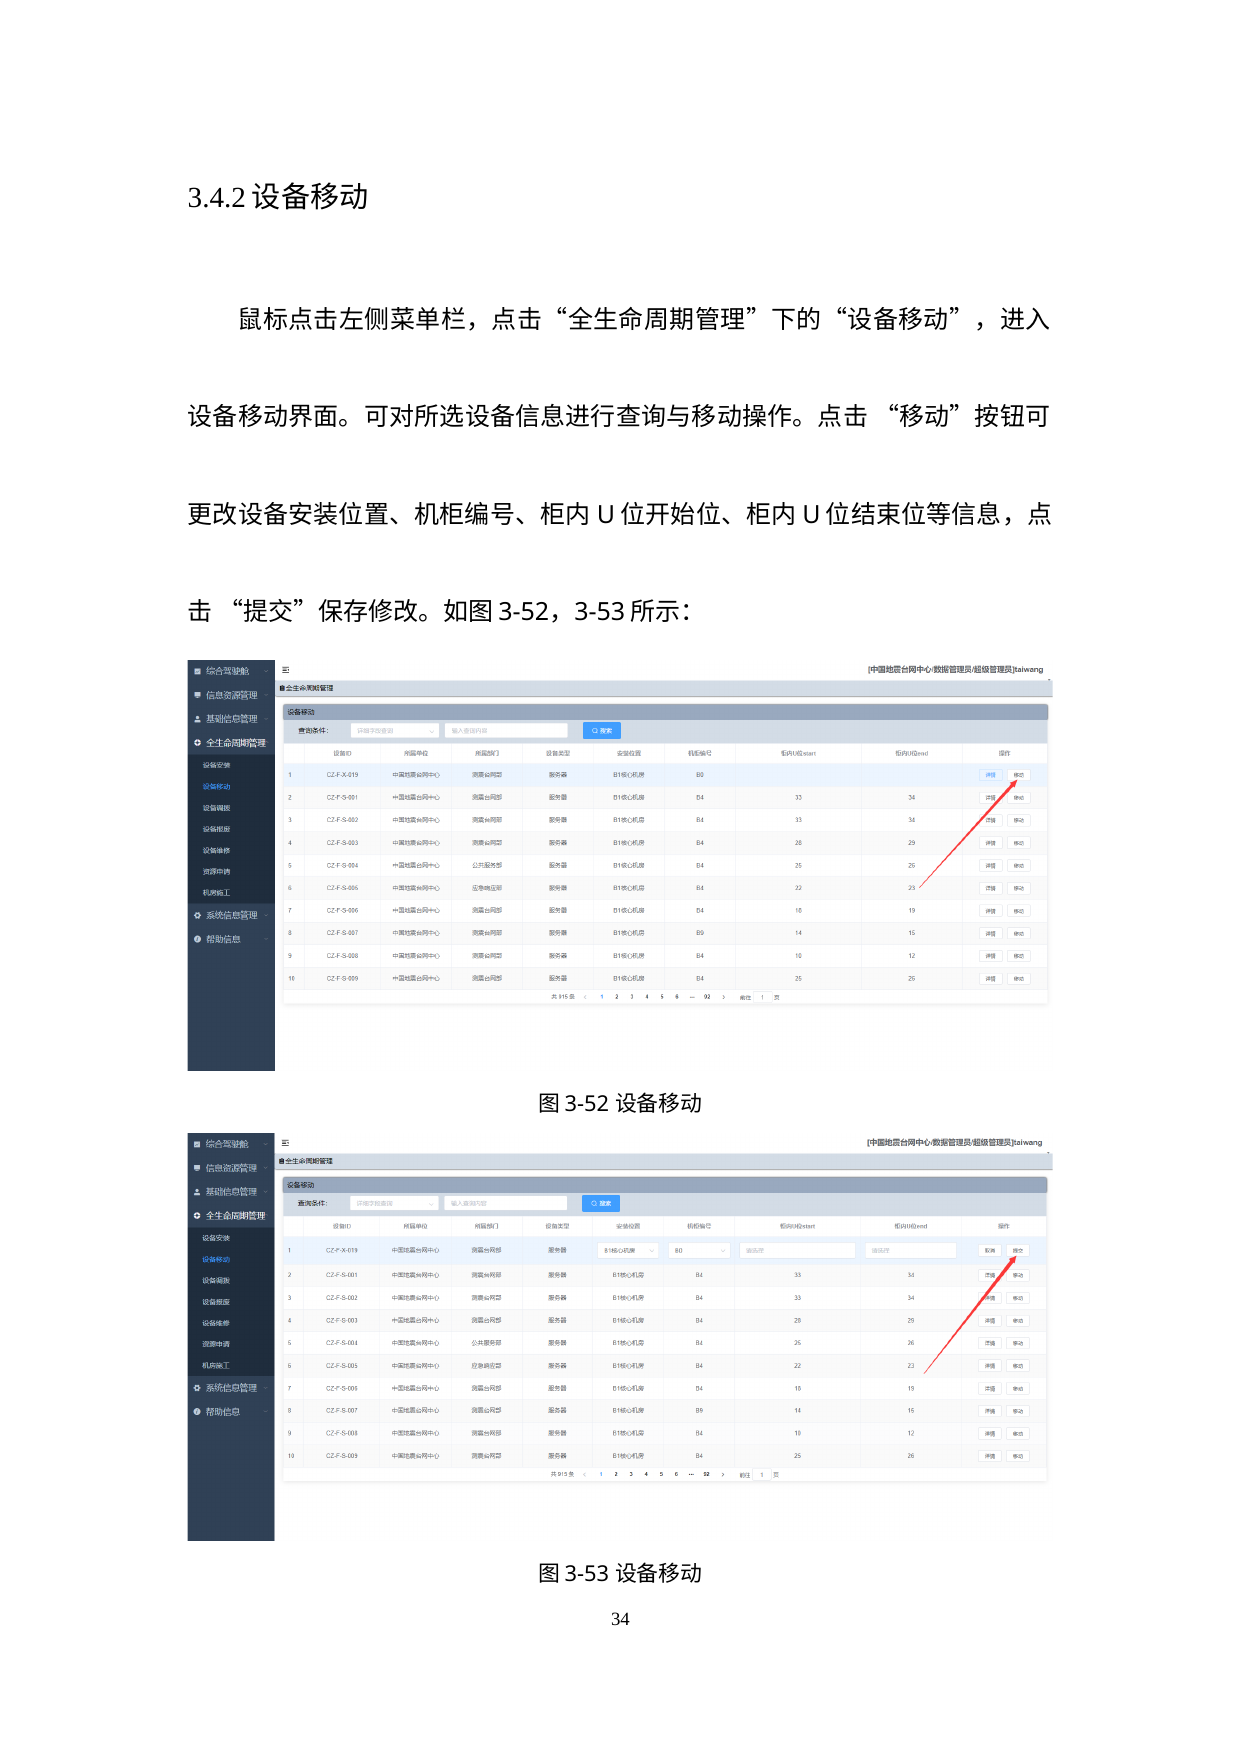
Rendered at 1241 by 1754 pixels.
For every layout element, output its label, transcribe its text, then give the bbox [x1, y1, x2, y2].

subtitle 3.4.2设备移动 [187, 162, 1053, 227]
picture [187, 660, 1053, 1071]
text 图3-52 设备移动 [187, 1086, 1053, 1117]
text 图3-53 设备移动 [187, 1556, 1053, 1588]
picture [187, 1133, 1053, 1541]
text 鼠标点击左侧菜单栏，点击“全生命周期管理”下的“设备移动”，进入设备移动界面。可对所选设备信息进行查询与移动操作。点击 “移动”按钮可更改设备安装位置、机柜编号、柜内U位开始位、柜内U位结束位等信息，点击 “提交”保存修改。如图3-52，3-53所示： [187, 285, 1053, 642]
